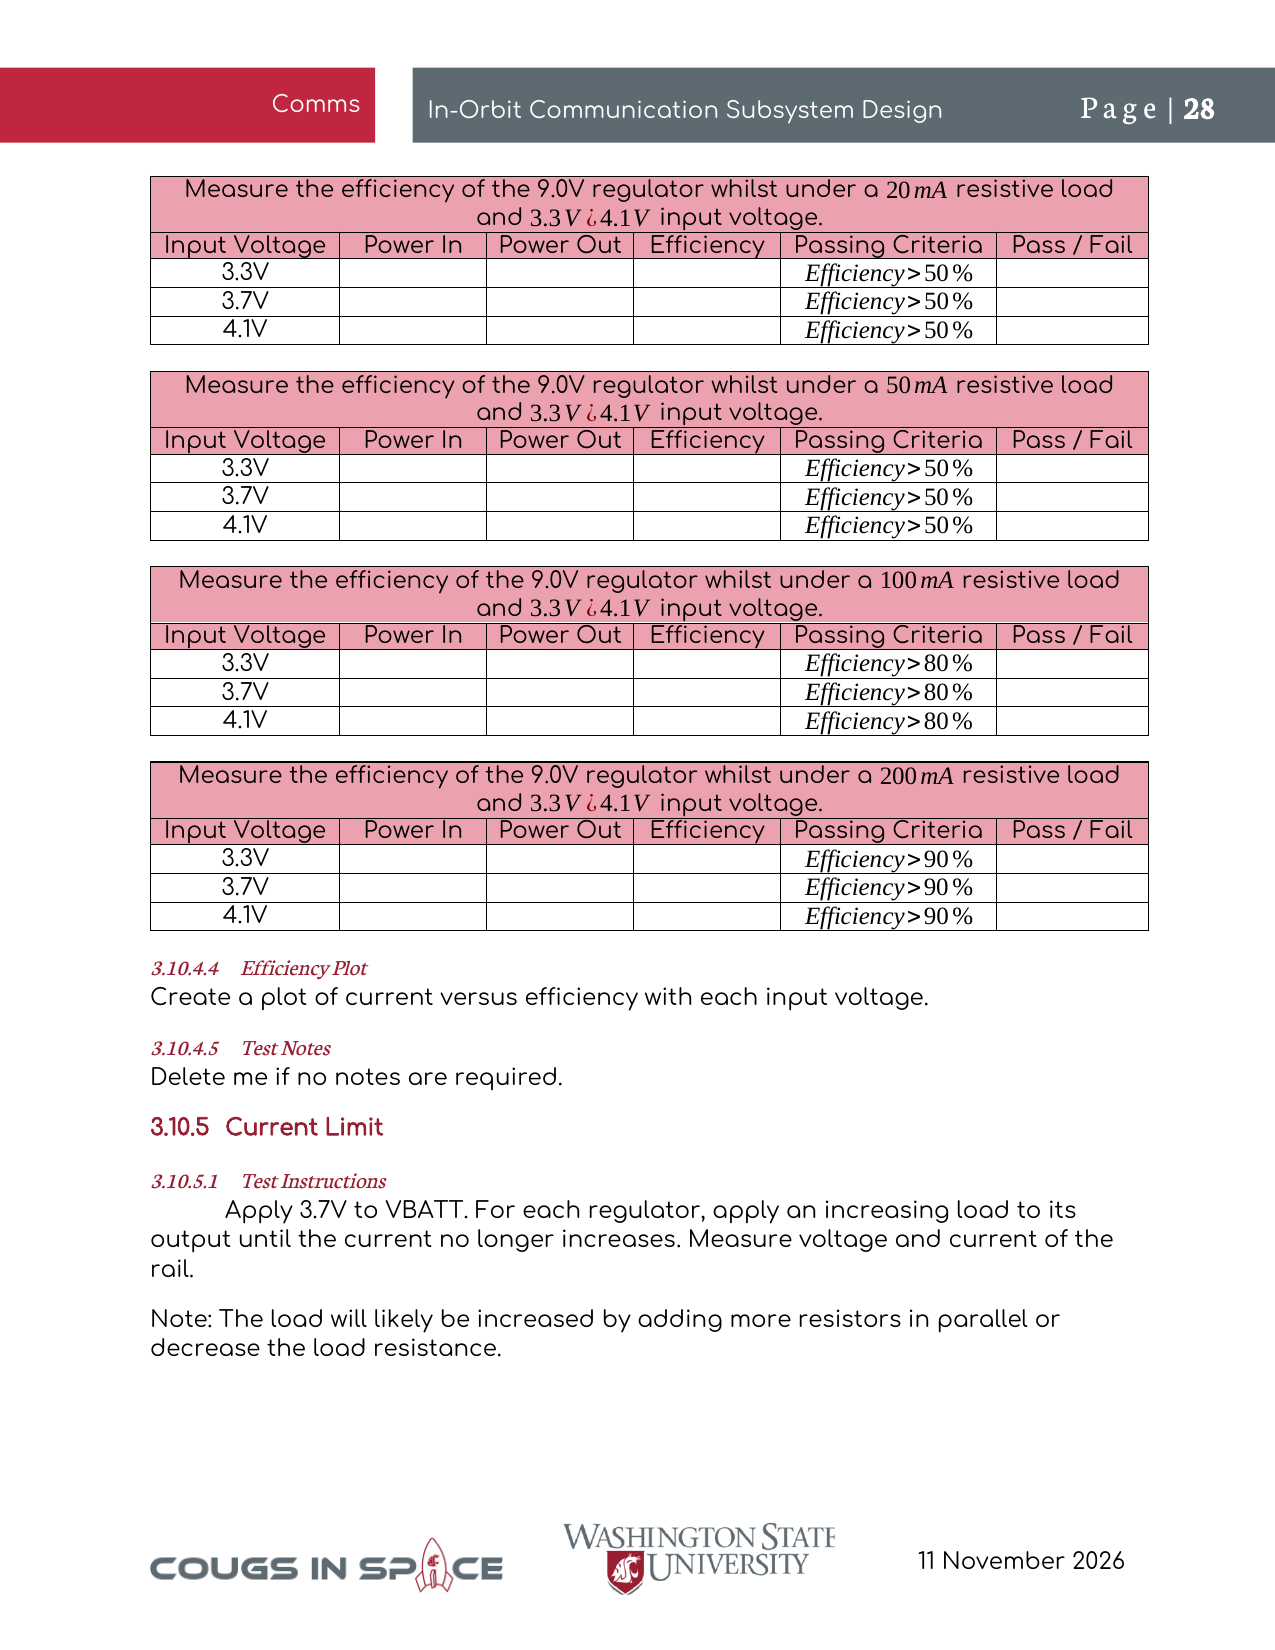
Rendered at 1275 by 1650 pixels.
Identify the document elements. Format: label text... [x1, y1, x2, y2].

table_cell [340, 707, 486, 735]
table_cell 3.7V [151, 874, 339, 902]
table_cell Power In [340, 819, 486, 844]
table_cell Input Voltage [151, 233, 339, 258]
table_cell 3.3V [151, 845, 339, 873]
table_cell Power Out [487, 624, 633, 649]
table_cell Pass / Fail [997, 233, 1148, 258]
text Note: The load will likely be increased by adding more resistors in parallel or decrease the load resistance. [150, 1307, 1125, 1362]
table_cell [487, 650, 633, 678]
table_header Measure the efficiency of the 9.0V regulator whilst under a resistive load and input voltage. [151, 567, 1148, 622]
table_cell Passing Criteria [781, 428, 996, 454]
table_cell [487, 317, 633, 344]
subtitle Current Limit [150, 1115, 1125, 1141]
table_cell Power Out [487, 819, 633, 844]
table_header Measure the efficiency of the 9.0V regulator whilst under a resistive load and input voltage. [151, 372, 1148, 427]
table_cell [781, 455, 996, 482]
table_cell [781, 288, 996, 316]
table_cell [487, 707, 633, 735]
table_cell [781, 317, 996, 344]
table_cell [634, 259, 780, 287]
table_cell Efficiency [634, 624, 780, 649]
table_cell Power Out [487, 428, 633, 454]
table_cell [340, 845, 486, 873]
table_cell Passing Criteria [781, 233, 996, 258]
table_header Measure the efficiency of the 9.0V regulator whilst under a resistive load and input voltage. [151, 763, 1148, 818]
table_cell [634, 512, 780, 539]
table_cell [634, 288, 780, 316]
table_cell Pass / Fail [997, 624, 1148, 649]
table_cell [781, 874, 996, 902]
table_cell [997, 679, 1148, 706]
table_cell [340, 288, 486, 316]
table_cell [634, 874, 780, 902]
table_cell [340, 650, 486, 678]
table_cell [781, 707, 996, 735]
table_cell Power In [340, 624, 486, 649]
table_cell Pass / Fail [997, 428, 1148, 454]
table_cell [781, 679, 996, 706]
table_cell 3.3V [151, 259, 339, 287]
table_cell Passing Criteria [781, 819, 996, 844]
text Delete me if no notes are required. [150, 1065, 1125, 1090]
table_cell [634, 845, 780, 873]
table_cell [781, 650, 996, 678]
table_cell 3.7V [151, 288, 339, 316]
table_cell 3.3V [151, 650, 339, 678]
table_cell [997, 650, 1148, 678]
table_cell [997, 874, 1148, 902]
table_cell [487, 512, 633, 539]
table_cell [997, 483, 1148, 511]
table_cell [487, 874, 633, 902]
table_cell [634, 483, 780, 511]
table_cell [781, 483, 996, 511]
table_cell [340, 259, 486, 287]
table_cell Power Out [487, 233, 633, 258]
table_cell [340, 317, 486, 344]
table_cell [781, 903, 996, 930]
table_cell [487, 679, 633, 706]
table_cell Input Voltage [151, 819, 339, 844]
table_cell [634, 317, 780, 344]
table_cell [487, 483, 633, 511]
table_cell [340, 455, 486, 482]
table_cell [997, 455, 1148, 482]
table_cell 4.1V [151, 317, 339, 344]
table_cell [487, 845, 633, 873]
picture [150, 1537, 503, 1594]
table_cell Input Voltage [151, 624, 339, 649]
table_cell [781, 512, 996, 539]
table_cell 4.1V [151, 707, 339, 735]
subtitle Test Notes [150, 1032, 1125, 1061]
table_cell Efficiency [634, 233, 780, 258]
table_cell [634, 455, 780, 482]
table_cell [997, 288, 1148, 316]
table_cell [781, 259, 996, 287]
table_cell 4.1V [151, 512, 339, 539]
table_cell [340, 483, 486, 511]
table_cell Power In [340, 233, 486, 258]
table_cell 4.1V [151, 903, 339, 930]
table_cell 3.7V [151, 679, 339, 706]
table_cell [487, 455, 633, 482]
table_cell [487, 288, 633, 316]
subtitle Test Instructions [150, 1165, 1125, 1194]
table_cell [634, 903, 780, 930]
table_cell [997, 259, 1148, 287]
picture [562, 1522, 835, 1594]
text Apply 3.7V to VBATT. For each regulator, apply an increasing load to its output until the current no longer increases. Measure voltage and current of the rail. [150, 1198, 1125, 1282]
subtitle Efficiency Plot [150, 952, 1125, 981]
table_cell [781, 845, 996, 873]
table_cell 3.3V [151, 455, 339, 482]
table_cell [340, 903, 486, 930]
table_cell [997, 707, 1148, 735]
table_cell Pass / Fail [997, 819, 1148, 844]
text Create a plot of current versus efficiency with each input voltage. [150, 985, 1125, 1011]
table_cell [997, 903, 1148, 930]
table_cell Passing Criteria [781, 624, 996, 649]
table_cell Efficiency [634, 819, 780, 844]
table_cell Efficiency [634, 428, 780, 454]
table_cell [487, 903, 633, 930]
table_cell [340, 679, 486, 706]
table_cell [340, 512, 486, 539]
table_cell Power In [340, 428, 486, 454]
table_cell [634, 679, 780, 706]
table_cell 3.7V [151, 483, 339, 511]
table_cell [634, 707, 780, 735]
table_cell [997, 317, 1148, 344]
table_cell [340, 874, 486, 902]
table_cell Input Voltage [151, 428, 339, 454]
table_cell [997, 845, 1148, 873]
table_cell [487, 259, 633, 287]
table_cell [634, 650, 780, 678]
table_cell [997, 512, 1148, 539]
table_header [151, 177, 1148, 232]
